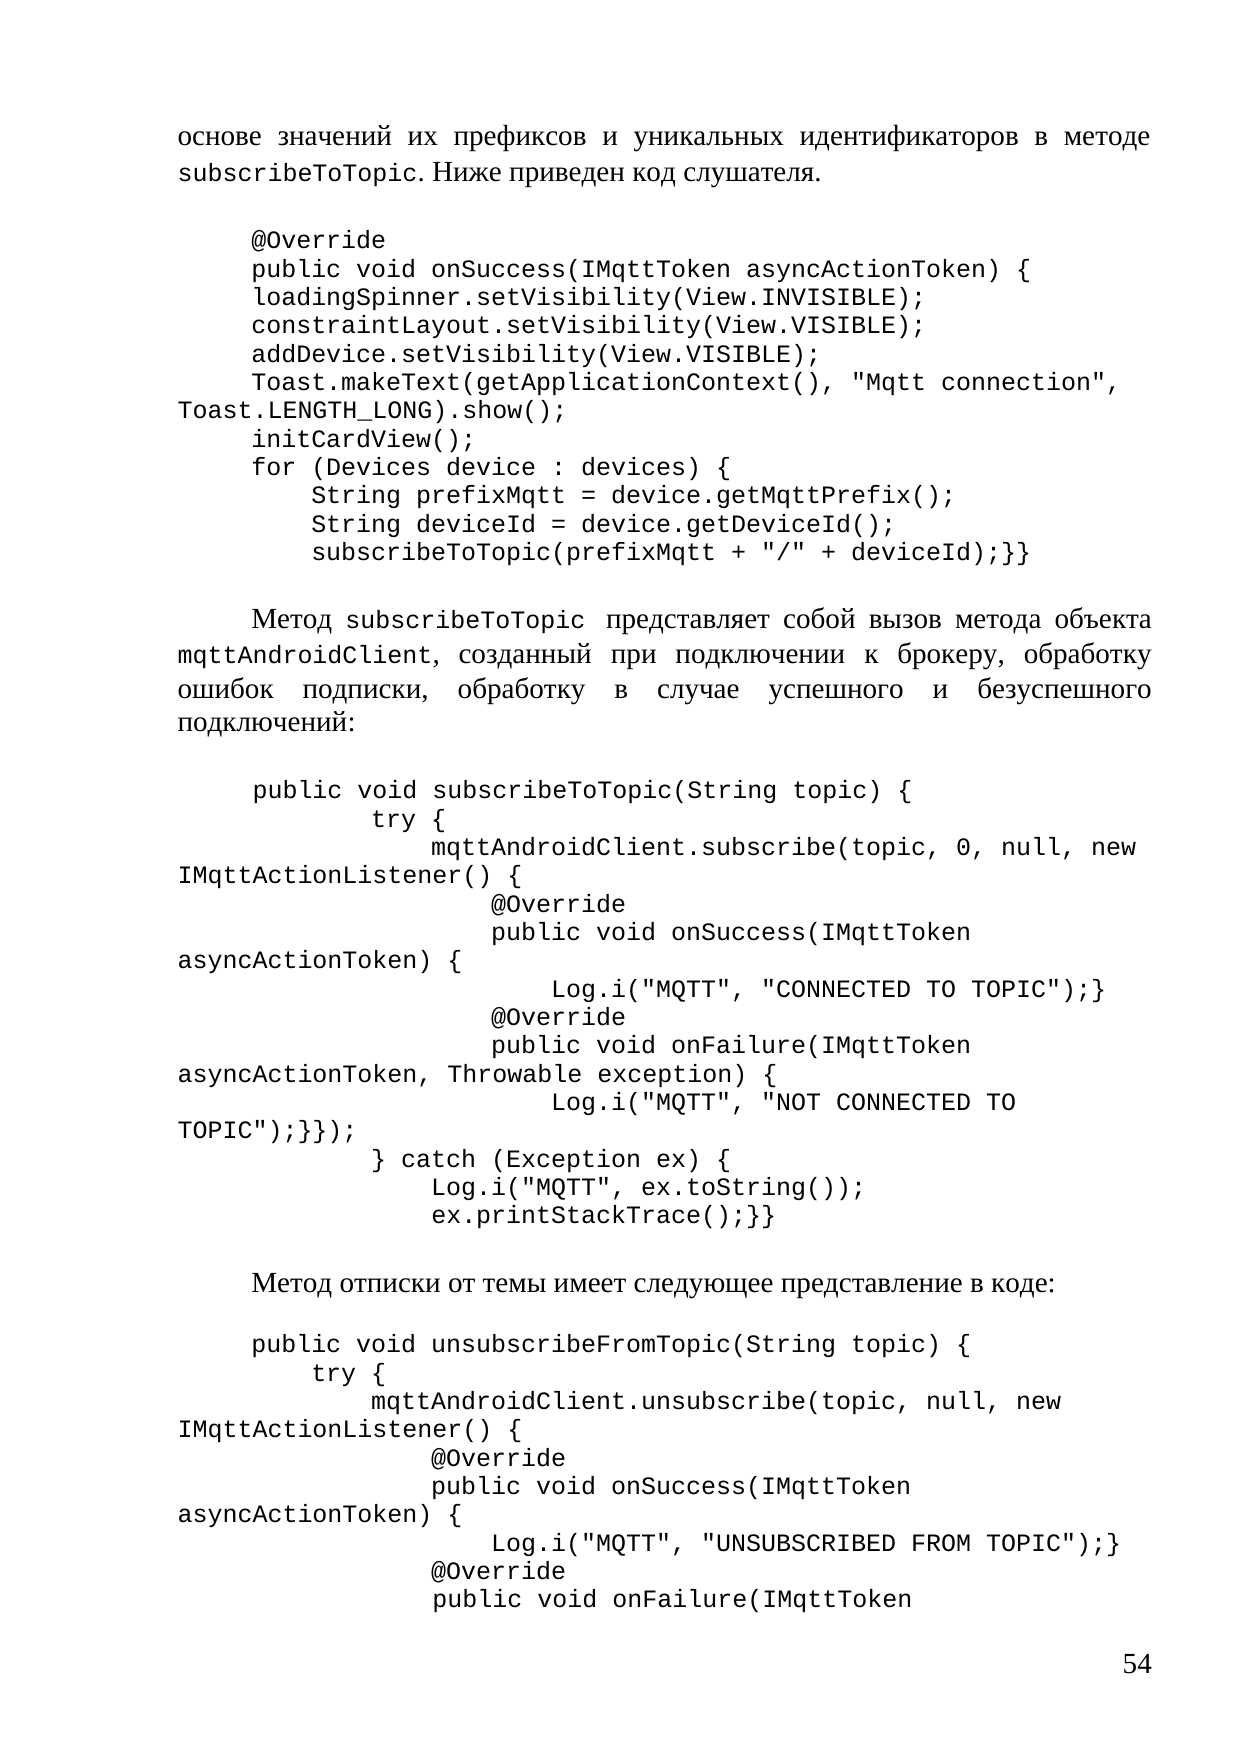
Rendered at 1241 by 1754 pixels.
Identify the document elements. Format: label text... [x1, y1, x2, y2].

text Метод отписки от темы имеет следующее представление в коде: [177, 1265, 1152, 1298]
text Log.i("MQTT", "UNSUBSCRIBED FROM TOPIC");} [177, 1530, 1152, 1559]
text mqttAndroidClient.unsubscribe(topic, null, new IMqttActionListener() { [177, 1389, 1152, 1445]
text Log.i("MQTT", "CONNECTED TO TOPIC");} [177, 976, 1152, 1005]
text public void onFailure(IMqttToken [402, 1587, 1152, 1615]
text public void onFailure(IMqttToken asyncActionToken, Throwable exception) { [177, 1033, 1152, 1090]
text subscribeToTopic(prefixMqtt + "/" + deviceId);}} [177, 539, 1152, 568]
text } catch (Exception ex) { [177, 1146, 1152, 1175]
text public void onSuccess(IMqttToken asyncActionToken) { [177, 256, 1152, 284]
text ex.printStackTrace();}} [177, 1203, 1152, 1231]
text loadingSpinner.setVisibility(View.INVISIBLE); [177, 284, 1152, 313]
text public void unsubscribeFromTopic(String topic) { [177, 1332, 1152, 1360]
text @Override [177, 1005, 1152, 1033]
text Log.i("MQTT", "NOT CONNECTED TO TOPIC");}}); [177, 1090, 1152, 1146]
text Метод subscribeToTopic представляет собой вызов метода объекта mqttAndroidClient, созданный при подключении к брокеру, обработку ошибок подписки, обработку в случае успешного и безуспешного подключений: public void subscribeToTopic(String topic) { [177, 601, 1152, 806]
text initCardView(); [177, 426, 1152, 454]
text try { [177, 806, 1152, 835]
text try { [177, 1360, 1152, 1389]
text constraintLayout.setVisibility(View.VISIBLE); [177, 313, 1152, 341]
text public void onSuccess(IMqttToken asyncActionToken) { [177, 920, 1152, 976]
text Log.i("MQTT", ex.toString()); [177, 1175, 1152, 1203]
text @Override [177, 228, 1152, 256]
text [177, 118, 1152, 189]
text for (Devices device : devices) { [177, 454, 1152, 483]
text public void onSuccess(IMqttToken asyncActionToken) { [177, 1474, 1152, 1530]
text @Override [177, 1445, 1152, 1474]
text addDevice.setVisibility(View.VISIBLE); [177, 341, 1152, 369]
text @Override [177, 891, 1152, 920]
text String prefixMqtt = device.getMqttPrefix(); [177, 483, 1152, 511]
text @Override [177, 1559, 1152, 1587]
text mqttAndroidClient.subscribe(topic, 0, null, new IMqttActionListener() { [177, 835, 1152, 891]
text String deviceId = device.getDeviceId(); [177, 511, 1152, 539]
text Toast.makeText(getApplicationContext(), "Mqtt connection", Toast.LENGTH_LONG).show(); [177, 369, 1152, 426]
